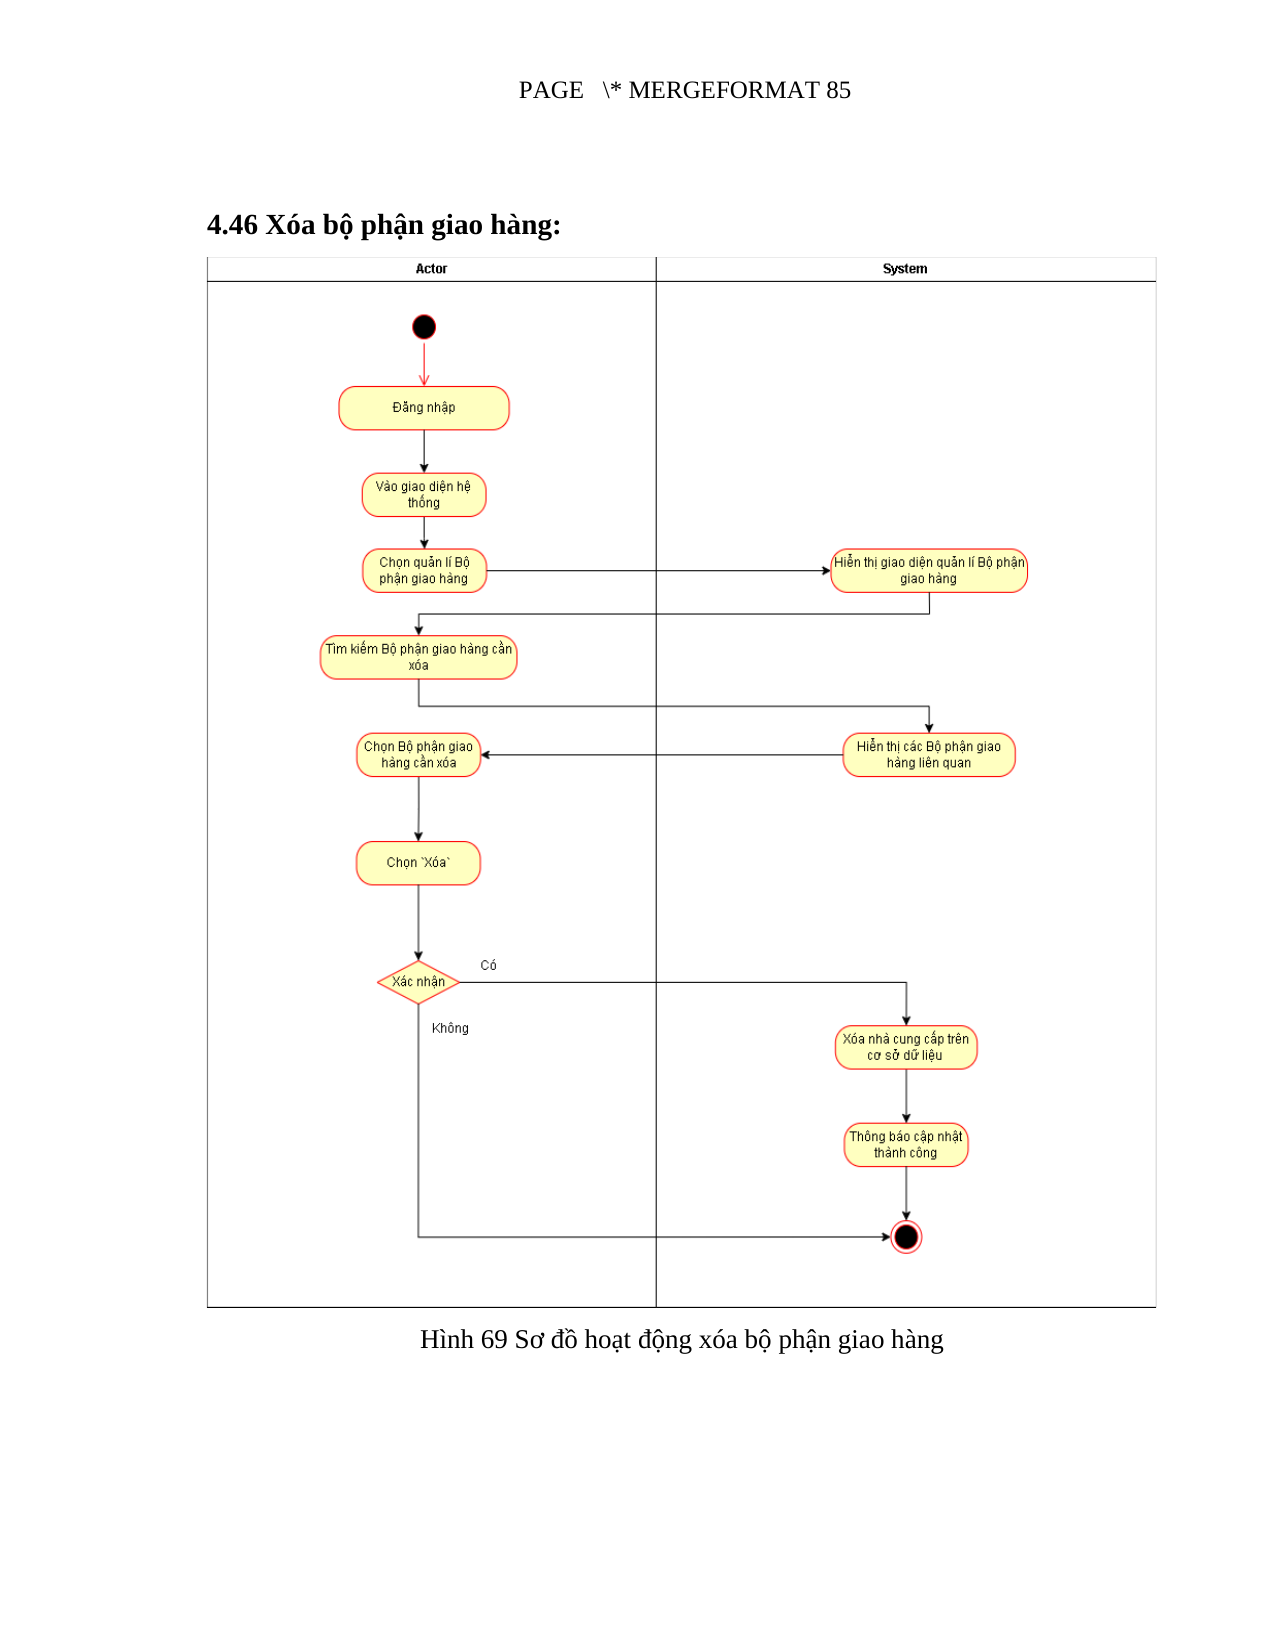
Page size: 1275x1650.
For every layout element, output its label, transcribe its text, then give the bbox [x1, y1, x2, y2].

text Hình 69 Sơ đồ hoạt động xóa bộ phận giao hàng [207, 1323, 1157, 1355]
picture [206, 257, 1157, 1308]
text 4.46 Xóa bộ phận giao hàng: [207, 207, 1157, 240]
